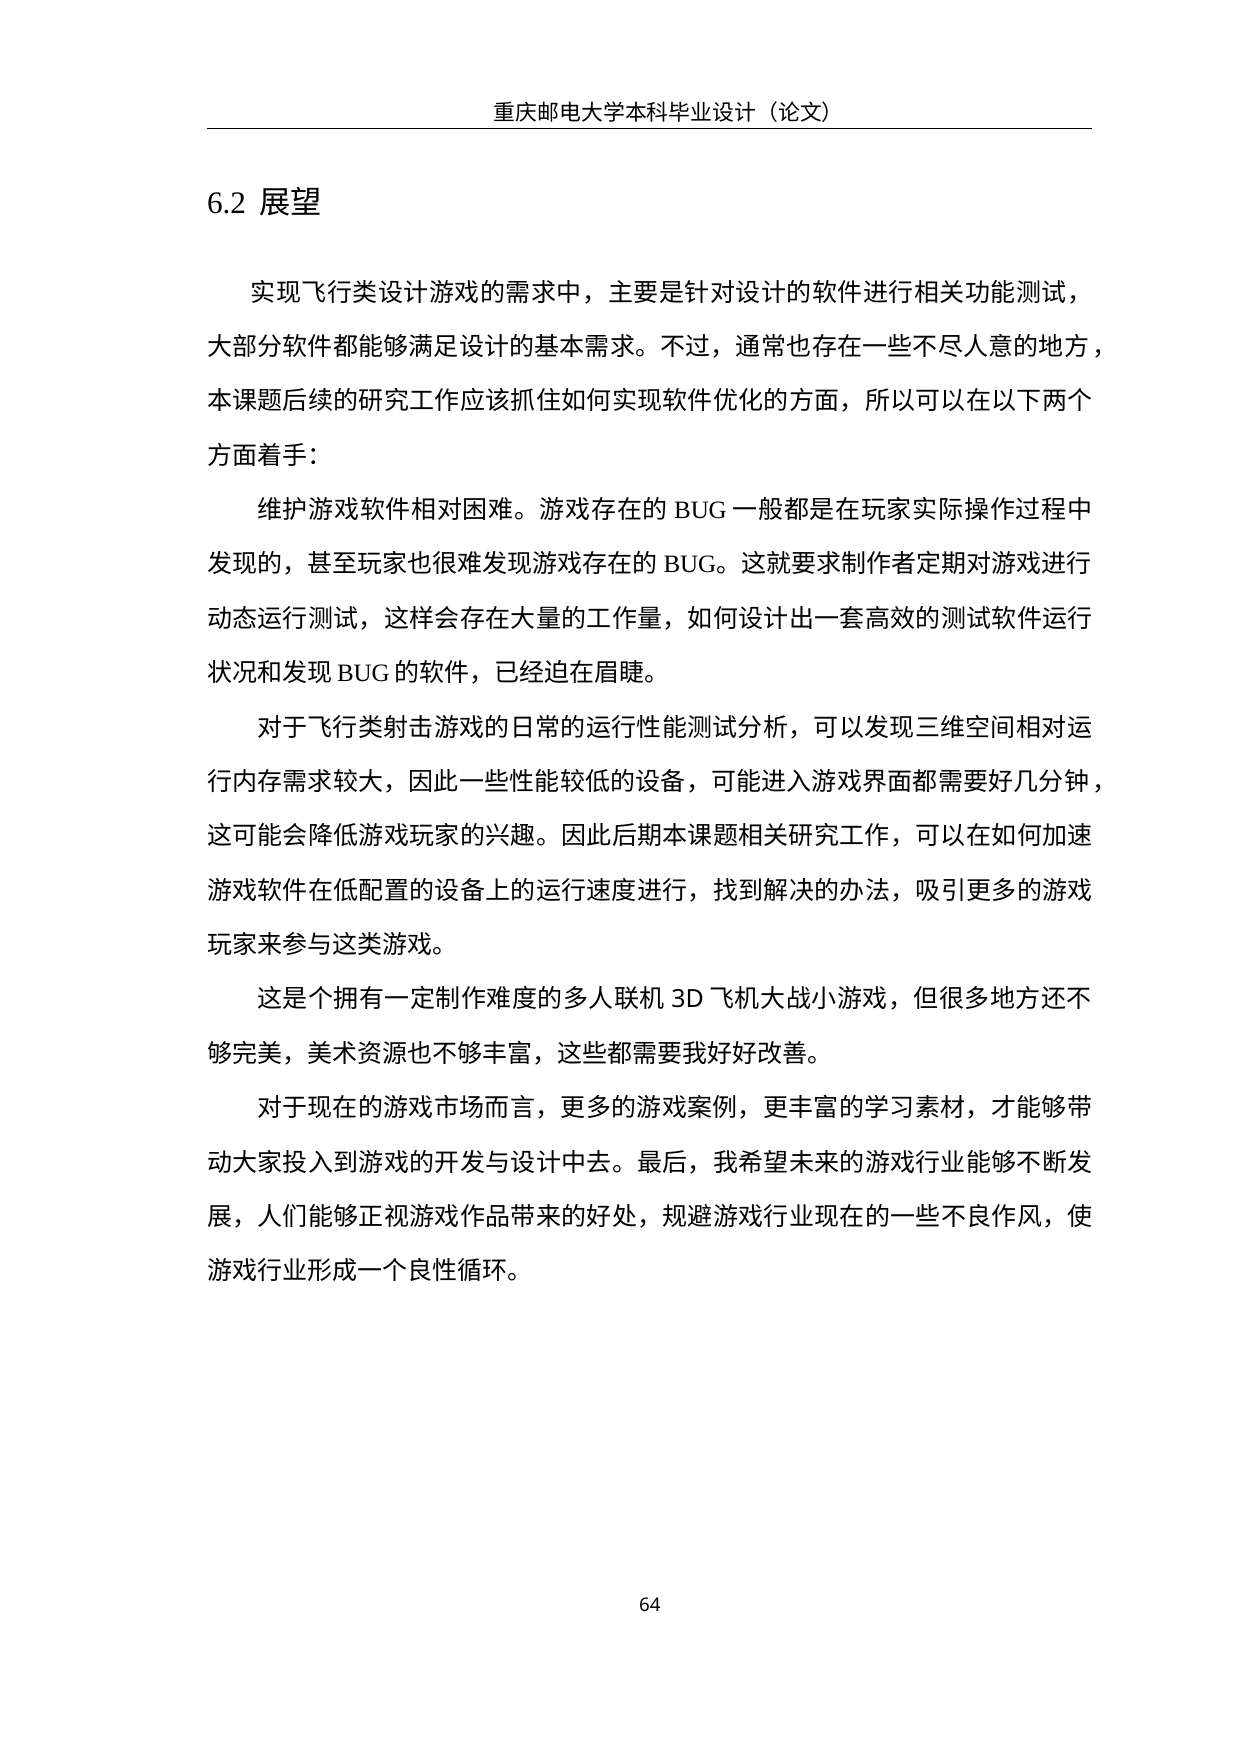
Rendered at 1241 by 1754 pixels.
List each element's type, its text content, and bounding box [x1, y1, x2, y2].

text 对于现在的游戏市场而言，更多的游戏案例，更丰富的学习素材，才能够带动大家投入到游戏的开发与设计中去。最后，我希望未来的游戏行业能够不断发展，人们能够正视游戏作品带来的好处，规避游戏行业现在的一些不良作风，使游戏行业形成一个良性循环。 [207, 1088, 1092, 1287]
text 对于飞行类射击游戏的日常的运行性能测试分析，可以发现三维空间相对运行内存需求较大，因此一些性能较低的设备，可能进入游戏界面都需要好几分钟，这可能会降低游戏玩家的兴趣。因此后期本课题相关研究工作，可以在如何加速游戏软件在低配置的设备上的运行速度进行，找到解决的办法，吸引更多的游戏玩家来参与这类游戏。 [207, 707, 1092, 961]
text 这是个拥有一定制作难度的多人联机3D飞机大战小游戏，但很多地方还不够完美，美术资源也不够丰富，这些都需要我好好改善。 [207, 979, 1092, 1069]
text 维护游戏软件相对困难。游戏存在的BUG一般都是在玩家实际操作过程中发现的，甚至玩家也很难发现游戏存在的BUG。这就要求制作者定期对游戏进行动态运行测试，这样会存在大量的工作量，如何设计出一套高效的测试软件运行状况和发现BUG的软件，已经迫在眉睫。 [207, 489, 1092, 689]
subtitle 展望 [207, 177, 1092, 222]
text 实现飞行类设计游戏的需求中，主要是针对设计的软件进行相关功能测试，大部分软件都能够满足设计的基本需求。不过，通常也存在一些不尽人意的地方，本课题后续的研究工作应该抓住如何实现软件优化的方面，所以可以在以下两个方面着手： [207, 272, 1092, 471]
